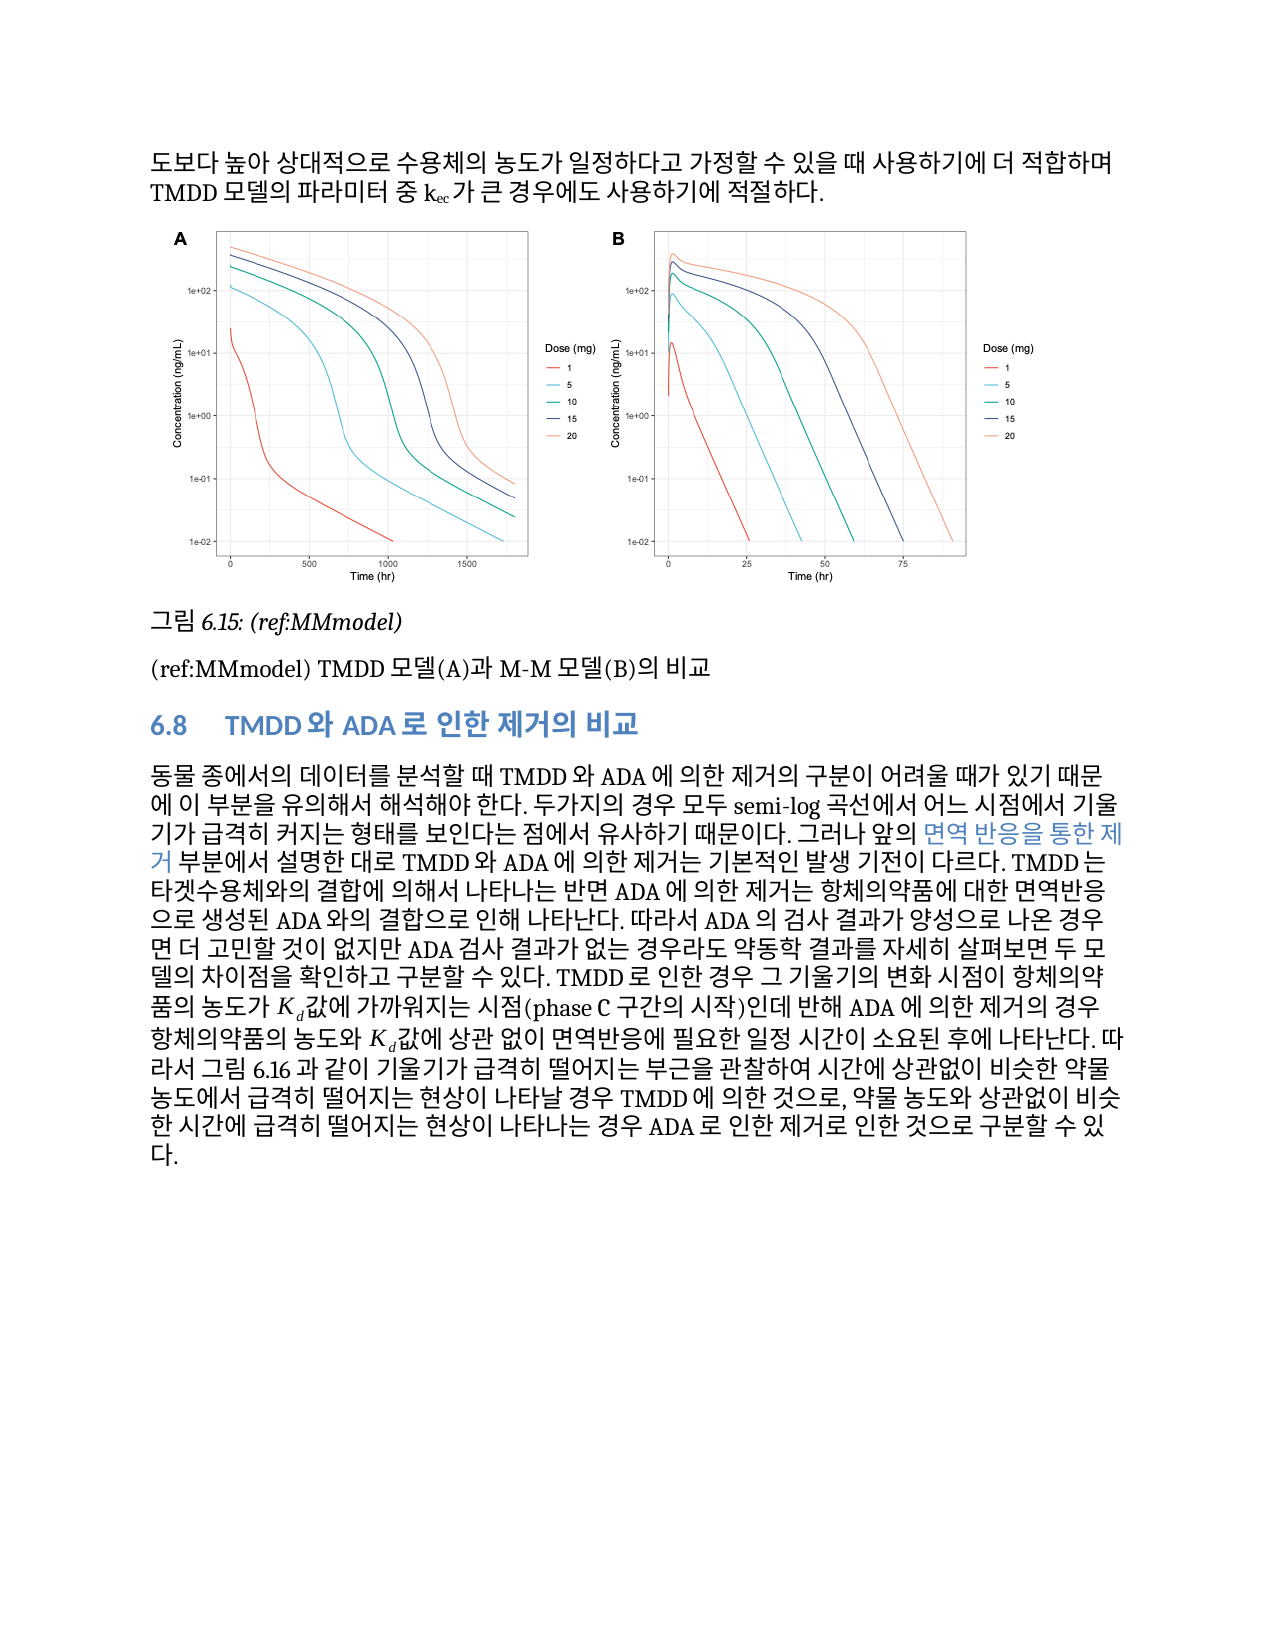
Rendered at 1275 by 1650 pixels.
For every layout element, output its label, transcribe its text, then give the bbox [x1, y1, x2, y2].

text (ref:MMmodel) TMDD 모델(A)과 M-M 모델(B)의 비교 [150, 655, 1125, 684]
text 동물 종에서의 데이터를 분석할 때 TMDD와 ADA에 의한 제거의 구분이 어려울 때가 있기 때문에 이 부분을 유의해서 해석해야 한다. 두가지의 경우 모두 semi-log 곡선에서 어느 시점에서 기울기가 급격히 커지는 형태를 보인다는 점에서 유사하기 때문이다. 그러나 앞의 면역 반응을 통한 제거 부분에서 설명한 대로 TMDD와 ADA에 의한 제거는 기본적인 발생 기전이 다르다. TMDD는 타겟수용체와의 결합에 의해서 나타나는 반면 ADA에 의한 제거는 항체의약품에 대한 면역반응으로 생성된 ADA와의 결합으로 인해 나타난다. 따라서 ADA의 검사 결과가 양성으로 나온 경우면 더 고민할 것이 없지만 ADA 검사 결과가 없는 경우라도 약동학 결과를 자세히 살펴보면 두 모델의 차이점을 확인하고 구분할 수 있다. TMDD로 인한 경우 그 기울기의 변화 시점이 항체의약품의 농도가 값에 가까워지는 시점(phase C 구간의 시작)인데 반해 ADA에 의한 제거의 경우 항체의약품의 농도와 값에 상관 없이 면역반응에 필요한 일정 시간이 소요된 후에 나타난다. 따라서 그림 6.16과 같이 기울기가 급격히 떨어지는 부근을 관찰하여 시간에 상관없이 비슷한 약물 농도에서 급격히 떨어지는 현상이 나타날 경우 TMDD에 의한 것으로, 약물 농도와 상관없이 비슷한 시간에 급격히 떨어지는 현상이 나타나는 경우 ADA로 인한 제거로 인한 것으로 구분할 수 있다. [150, 763, 1125, 1171]
text 그림 6.15: (ref:MMmodel) [150, 608, 1125, 636]
picture [168, 226, 1044, 587]
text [150, 150, 1125, 207]
subtitle 6.8 TMDD와 ADA로 인한 제거의 비교 [150, 705, 1125, 744]
